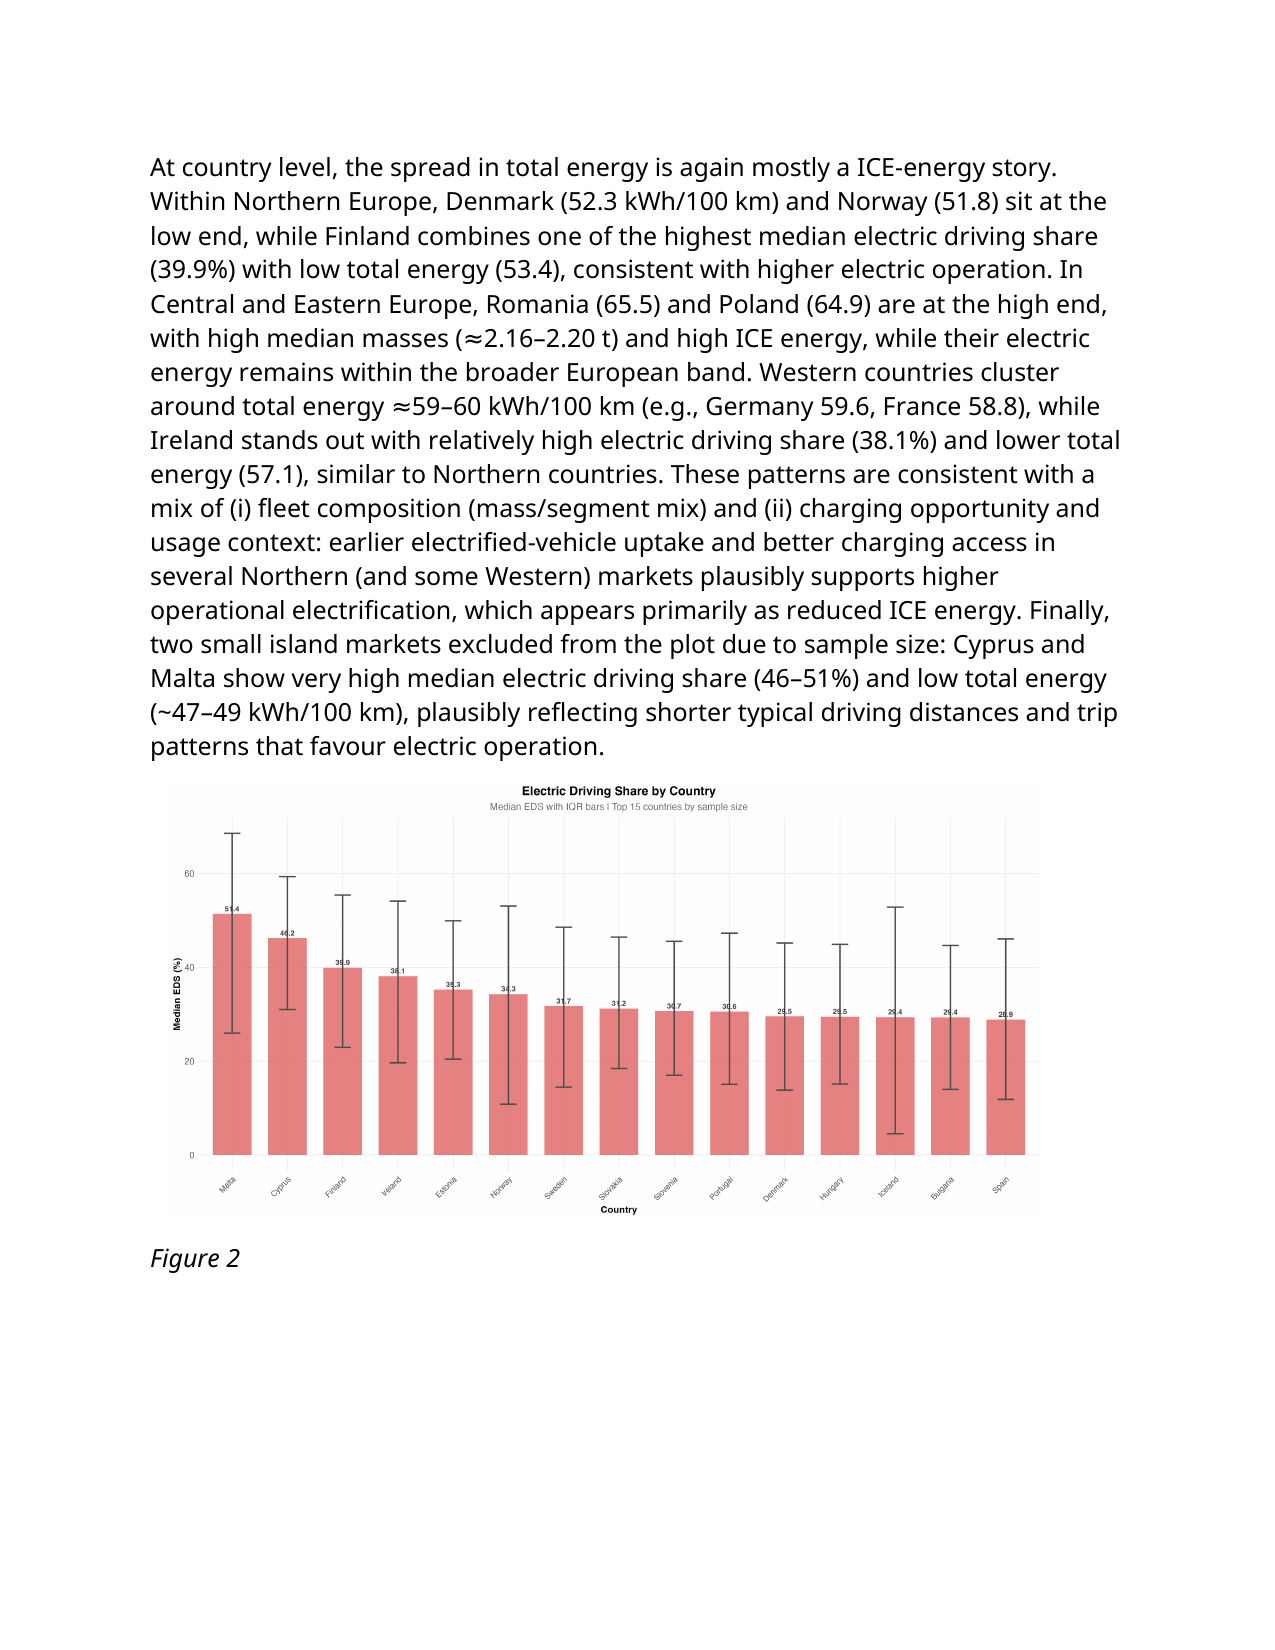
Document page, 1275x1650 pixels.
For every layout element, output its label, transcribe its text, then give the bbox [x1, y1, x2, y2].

picture [168, 781, 1044, 1220]
text At country level, the spread in total energy is again mostly a ICE-energy story. Within Northern Europe, Denmark (52.3 kWh/100 km) and Norway (51.8) sit at the low end, while Finland combines one of the highest median electric driving share (39.9%) with low total energy (53.4), consistent with higher electric operation. In Central and Eastern Europe, Romania (65.5) and Poland (64.9) are at the high end, with high median masses (≈2.16–2.20 t) and high ICE energy, while their electric energy remains within the broader European band. Western countries cluster around total energy ≈59–60 kWh/100 km (e.g., Germany 59.6, France 58.8), while Ireland stands out with relatively high electric driving share (38.1%) and lower total energy (57.1), similar to Northern countries. These patterns are consistent with a mix of (i) fleet composition (mass/segment mix) and (ii) charging opportunity and usage context: earlier electrified-vehicle uptake and better charging access in several Northern (and some Western) markets plausibly supports higher operational electrification, which appears primarily as reduced ICE energy. Finally, two small island markets excluded from the plot due to sample size: Cyprus and Malta show very high median electric driving share (46–51%) and low total energy (~47–49 kWh/100 km), plausibly reflecting shorter typical driving distances and trip patterns that favour electric operation. [150, 150, 1125, 763]
text Figure 2 [150, 1240, 1125, 1274]
